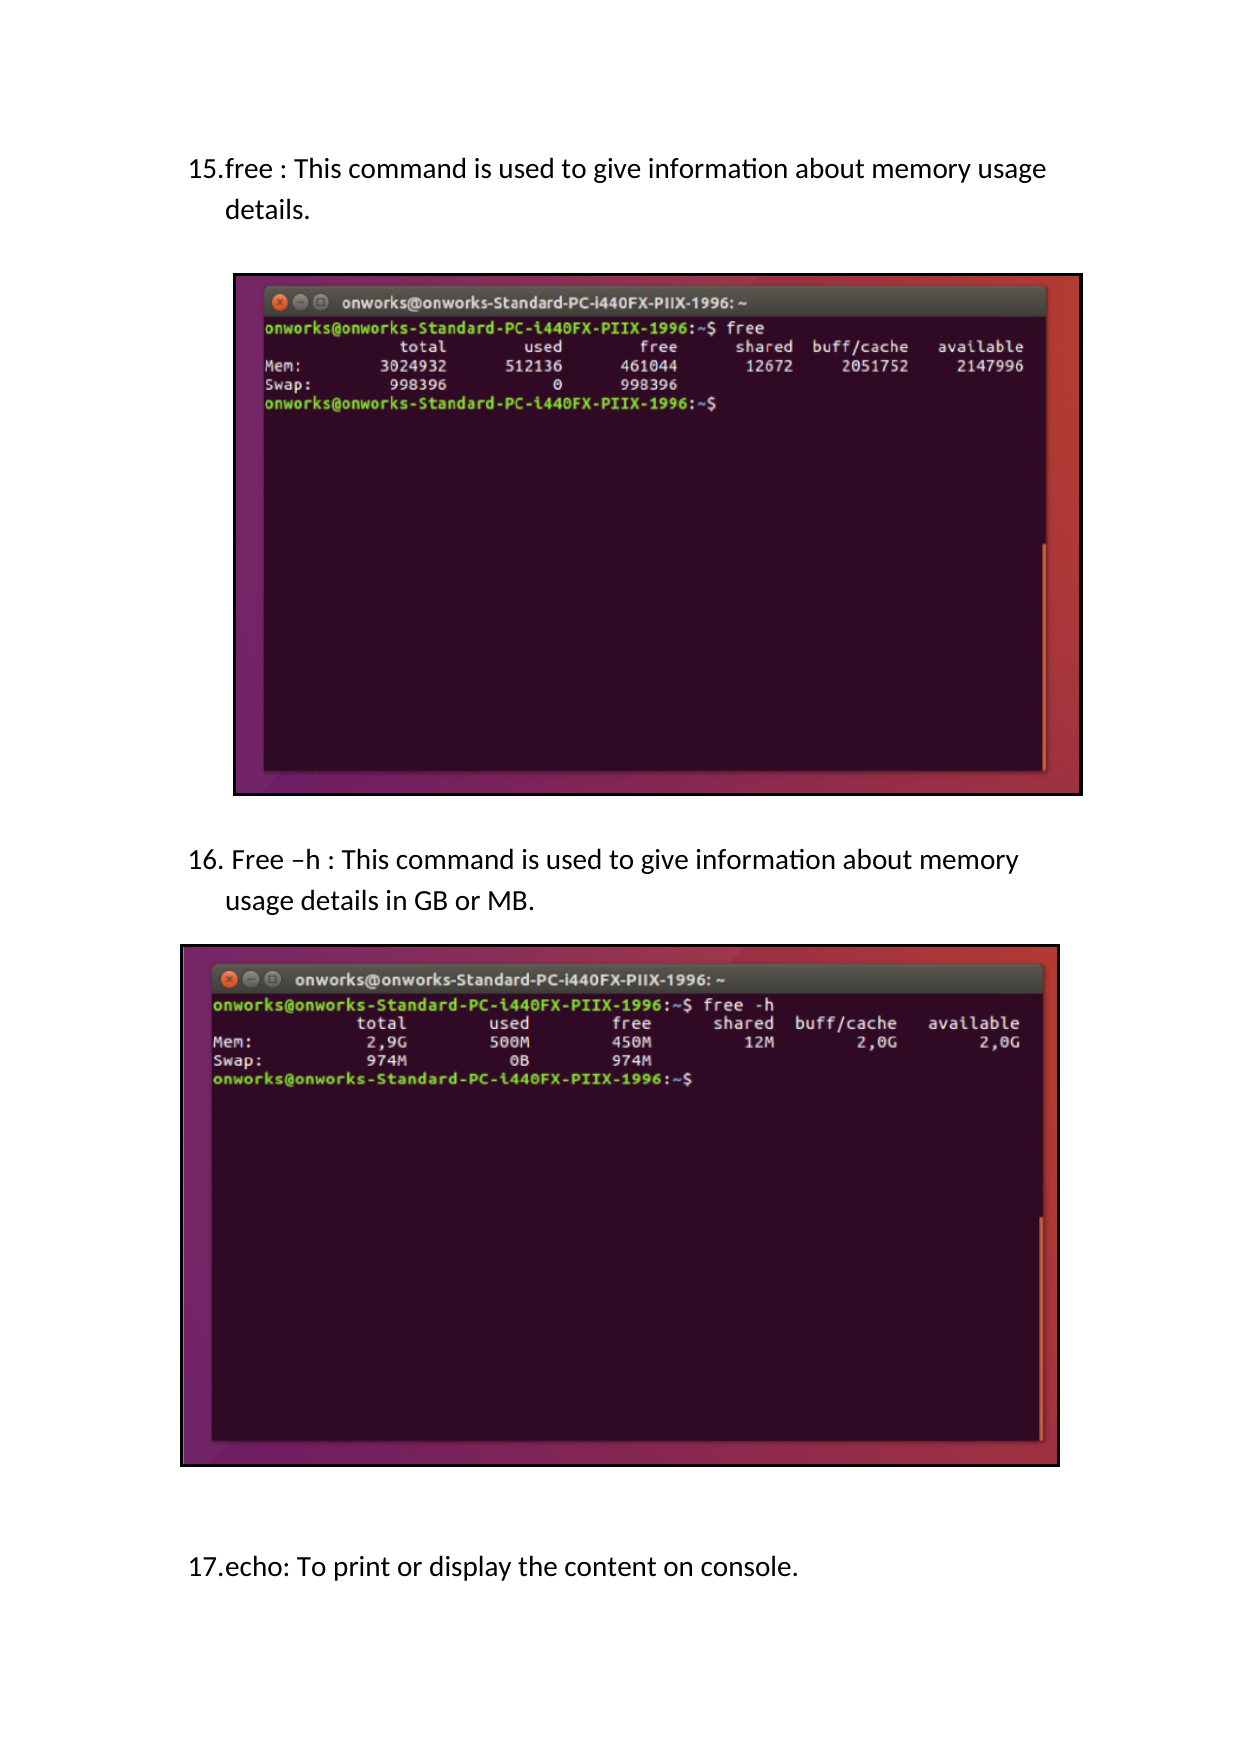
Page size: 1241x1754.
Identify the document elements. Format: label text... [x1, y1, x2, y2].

list echo: To print or display the content on console. [187, 1548, 1090, 1584]
picture [236, 276, 1079, 793]
list free : This command is used to give information about memory usage details. [187, 150, 1090, 227]
list Free –h : This command is used to give information about memory usage details in GB or MB. [187, 841, 1090, 918]
picture [183, 947, 1057, 1464]
